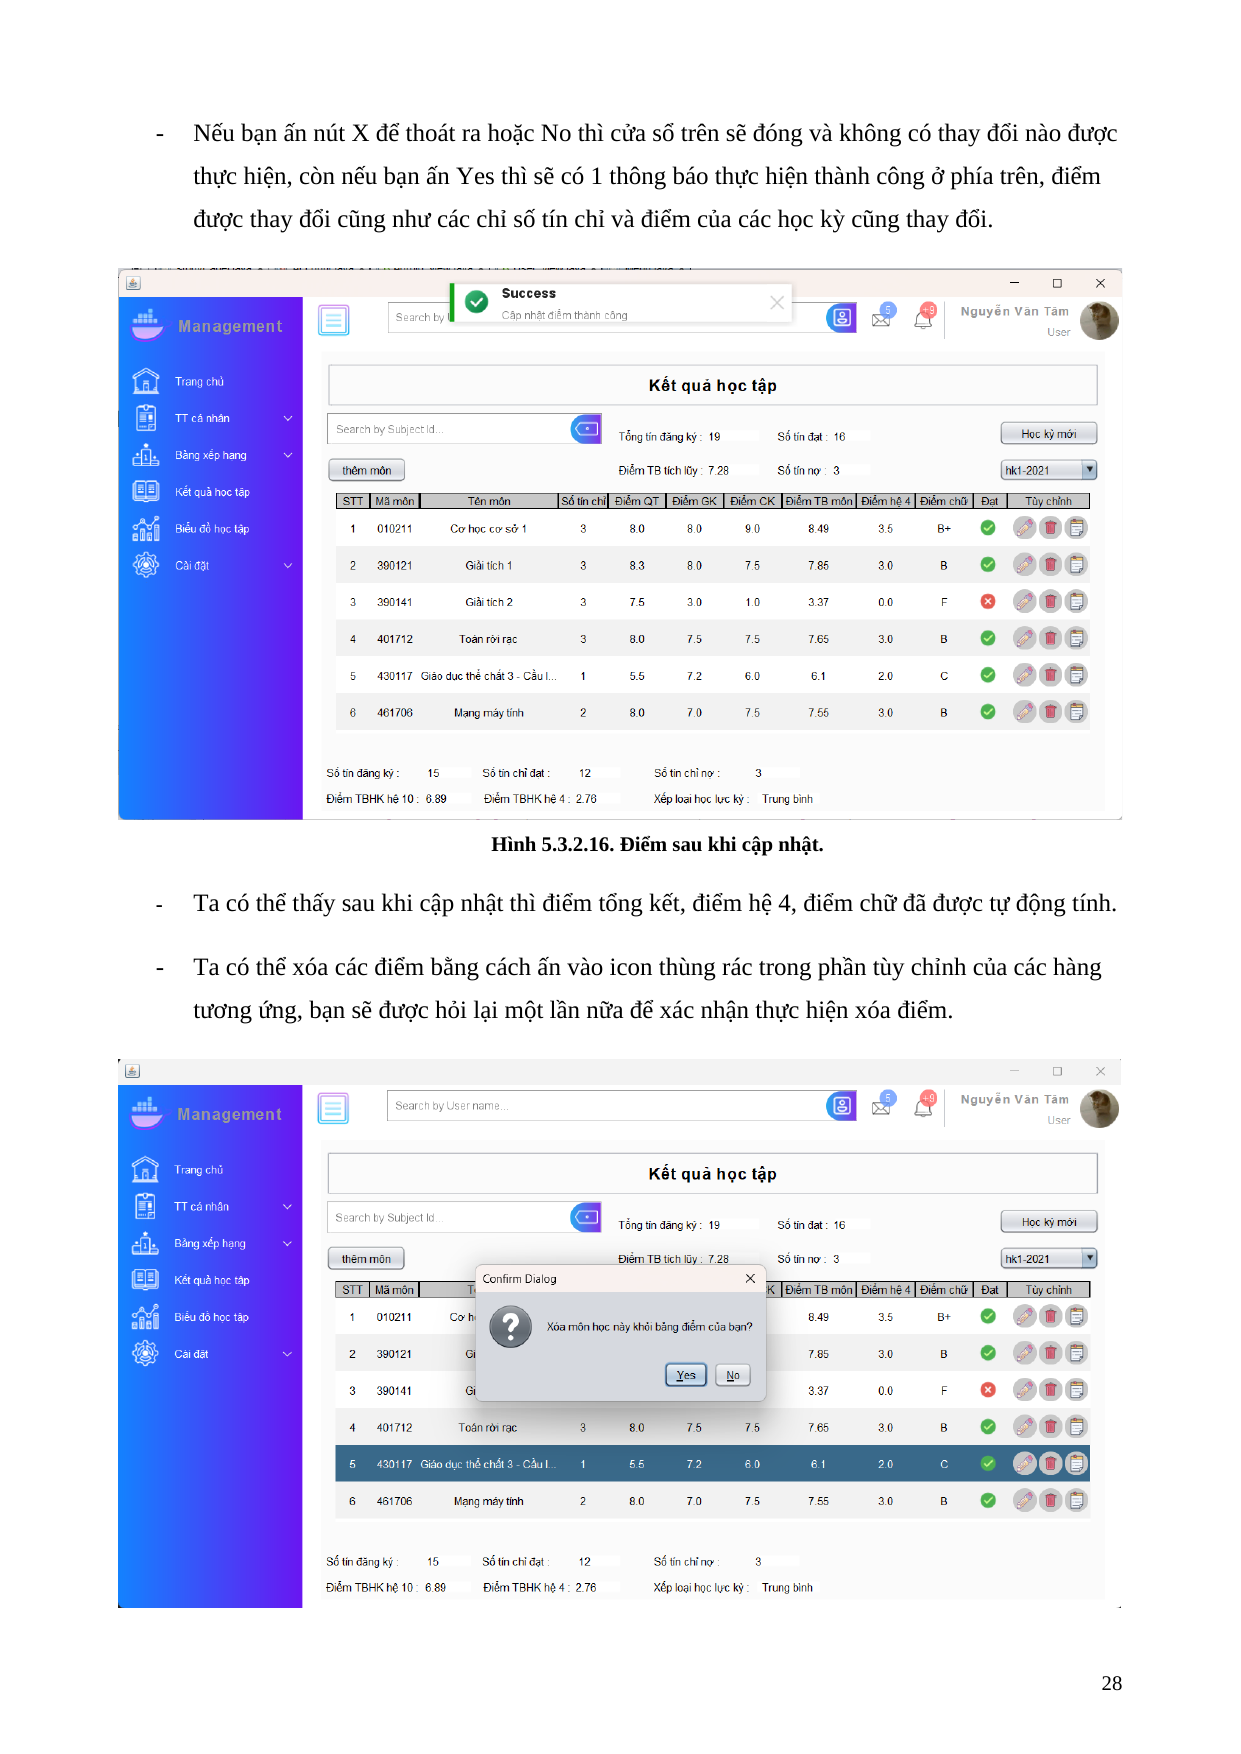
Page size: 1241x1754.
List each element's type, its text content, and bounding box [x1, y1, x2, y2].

list Ta có thể thấy sau khi cập nhật thì điểm tổng kết, điểm hệ 4, điểm chữ đã được tự động tính. [156, 888, 1122, 917]
picture [118, 268, 1123, 820]
list Nếu bạn ấn nút X để thoát ra hoặc No thì cửa sổ trên sẽ đóng và không có thay đổi nào được thực hiện, còn nếu bạn ấn Yes thì sẽ có 1 thông báo thực hiện thành công ở phía trên, điểm được thay đổi cũng như các chỉ số tín chỉ và điểm của các học kỳ cũng thay đổi. [156, 118, 1122, 233]
picture [118, 1059, 1121, 1608]
text Hình 5.3.2.16. Điểm sau khi cập nhật. [193, 832, 1122, 856]
list Ta có thể xóa các điểm bằng cách ấn vào icon thùng rác trong phần tùy chỉnh của các hàng tương ứng, bạn sẽ được hỏi lại một lần nữa để xác nhận thực hiện xóa điểm. [156, 952, 1122, 1024]
